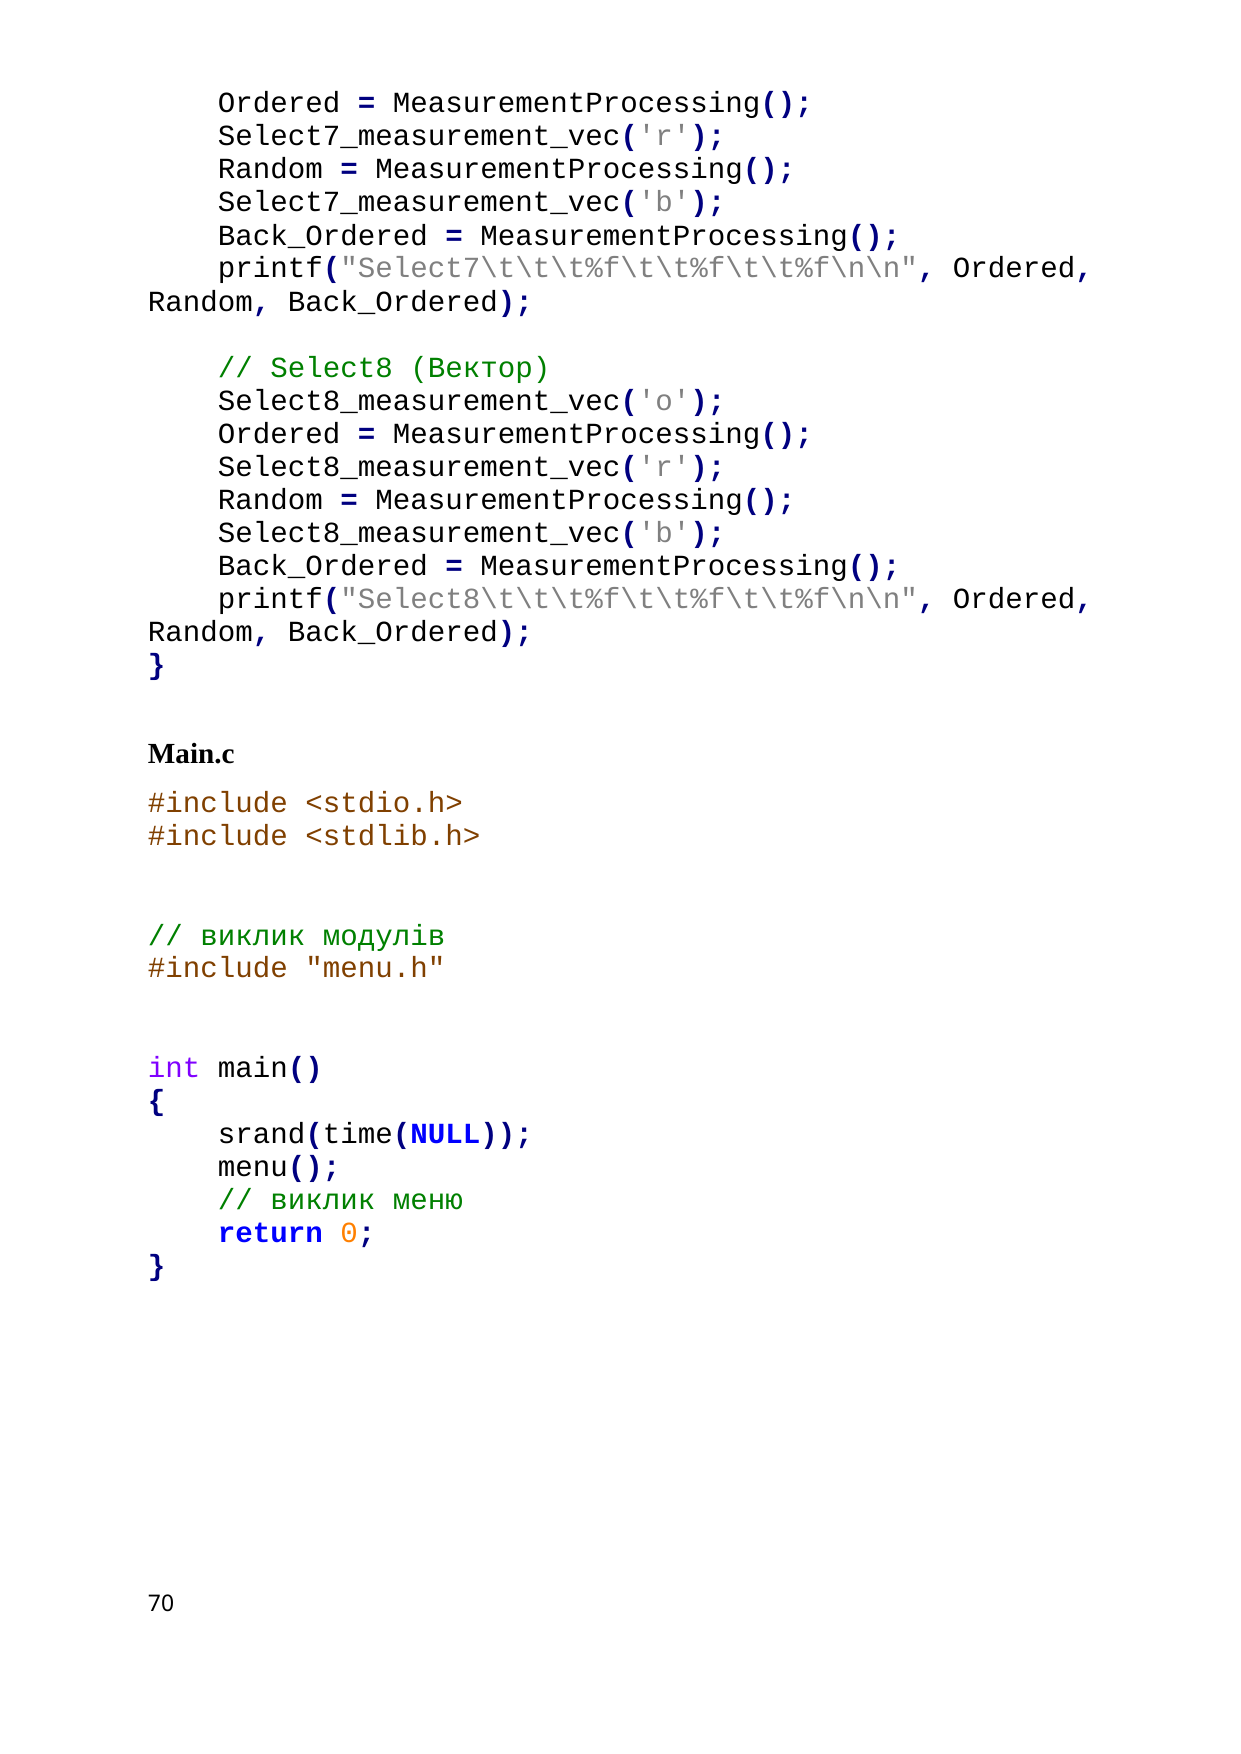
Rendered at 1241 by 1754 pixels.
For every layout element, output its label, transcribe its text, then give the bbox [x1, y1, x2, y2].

text return 0; [148, 1218, 1152, 1251]
text int main() [148, 1053, 1152, 1086]
text // Select8 (Вектор) [148, 353, 1152, 386]
text Random = MeasurementProcessing(); [148, 154, 1152, 188]
text #include "menu.h" [148, 954, 1152, 987]
text Back_Ordered = MeasurementProcessing(); [148, 551, 1152, 584]
text Main.c [148, 736, 1152, 769]
text Ordered = MeasurementProcessing(); [148, 88, 1152, 122]
text #include <stdio.h> [148, 788, 1152, 822]
text Random = MeasurementProcessing(); [148, 485, 1152, 518]
text Select7_measurement_vec('b'); [148, 188, 1152, 221]
text Select7_measurement_vec('r'); [148, 122, 1152, 154]
text } [148, 1251, 1152, 1284]
text { [148, 1086, 1152, 1119]
text printf("Select7\t\t\t%f\t\t%f\t\t%f\n\n", Ordered, Random, Back_Ordered); [148, 254, 1152, 320]
text Back_Ordered = MeasurementProcessing(); [148, 221, 1152, 254]
text #include <stdlib.h> [148, 822, 1152, 854]
text Select8_measurement_vec('r'); [148, 452, 1152, 485]
text // виклик меню [148, 1185, 1152, 1218]
text Select8_measurement_vec('o'); [148, 386, 1152, 419]
text // виклик модулів [148, 921, 1152, 954]
text srand(time(NULL)); [148, 1119, 1152, 1152]
text Ordered = MeasurementProcessing(); [148, 419, 1152, 452]
text Select8_measurement_vec('b'); [148, 518, 1152, 551]
text menu(); [148, 1152, 1152, 1185]
text printf("Select8\t\t\t%f\t\t%f\t\t%f\n\n", Ordered, Random, Back_Ordered); [148, 584, 1152, 650]
text } [148, 650, 1152, 683]
